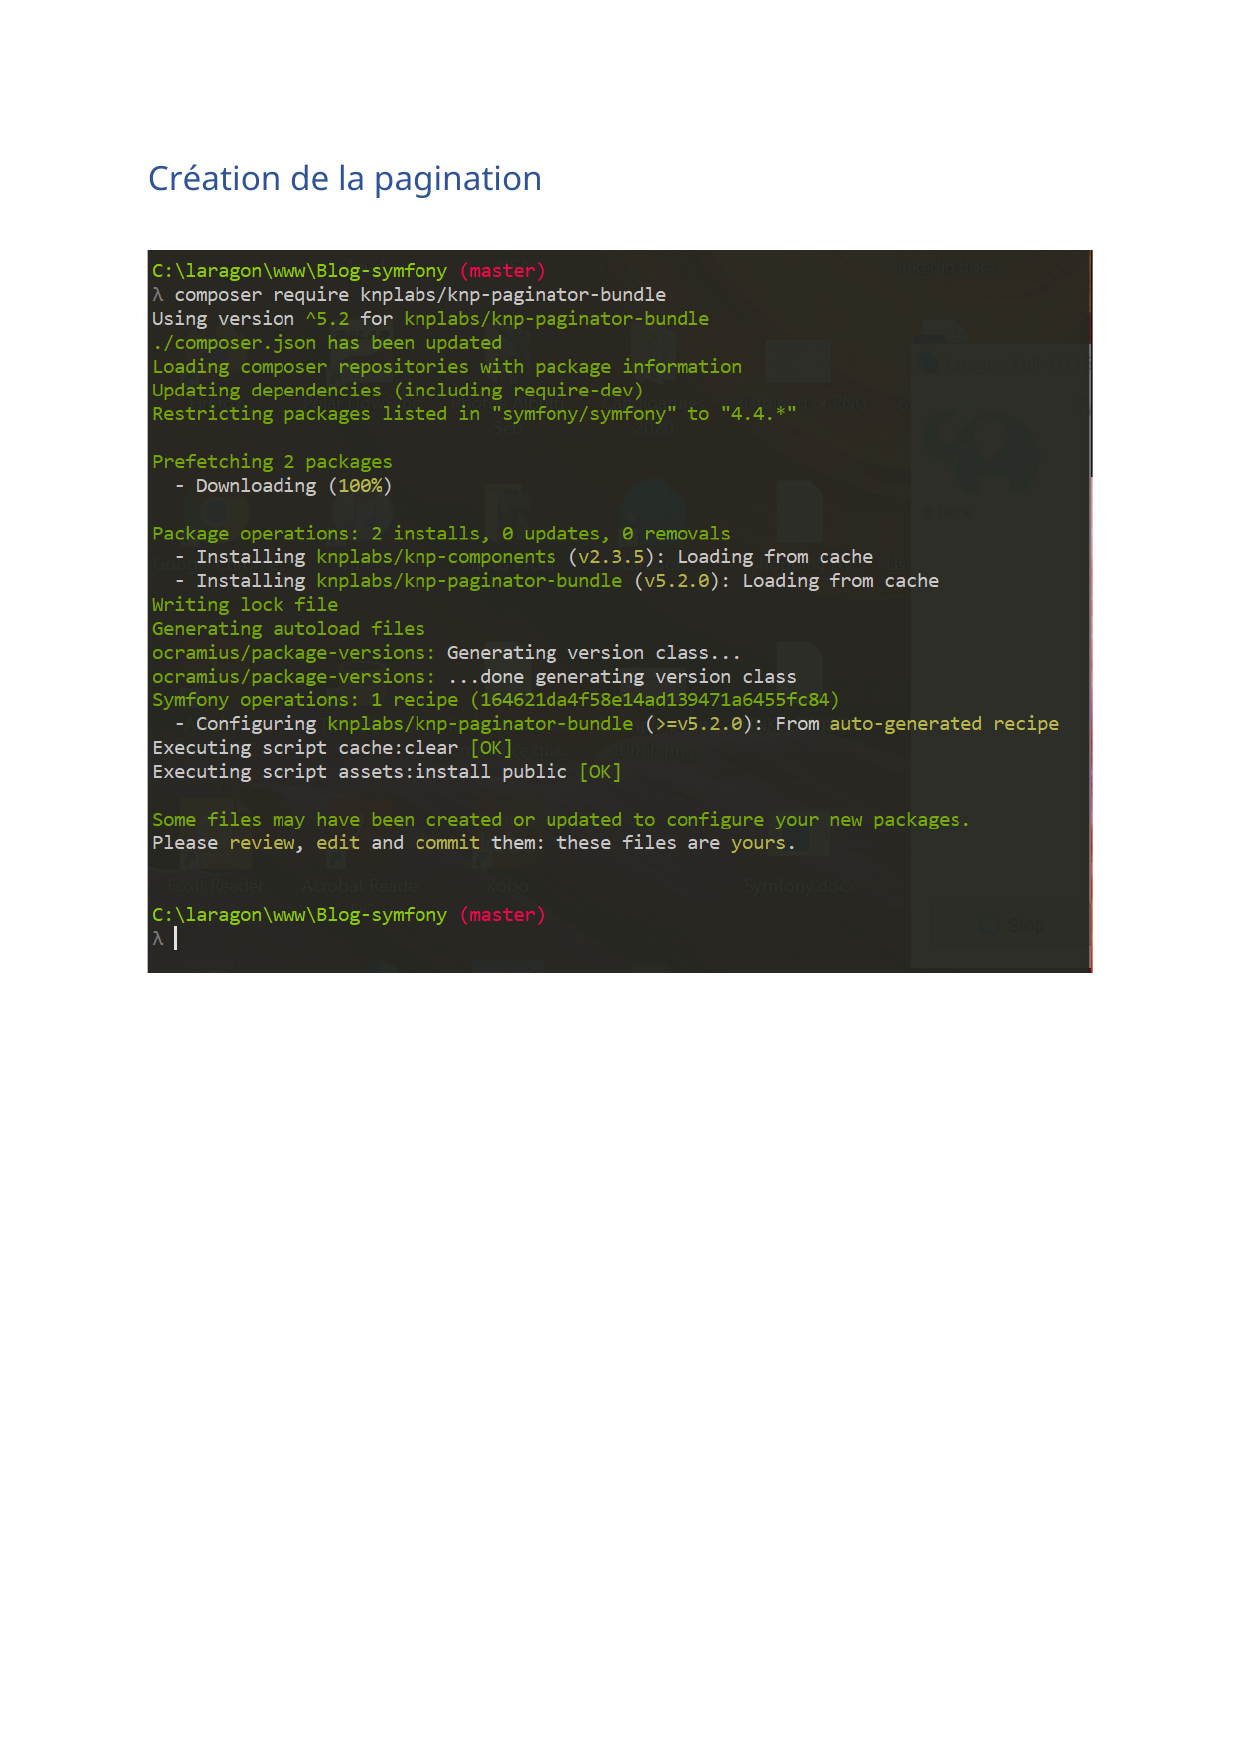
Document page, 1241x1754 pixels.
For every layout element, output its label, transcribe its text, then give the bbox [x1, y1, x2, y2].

subtitle Création de la pagination [148, 155, 1093, 200]
picture [147, 250, 1093, 973]
